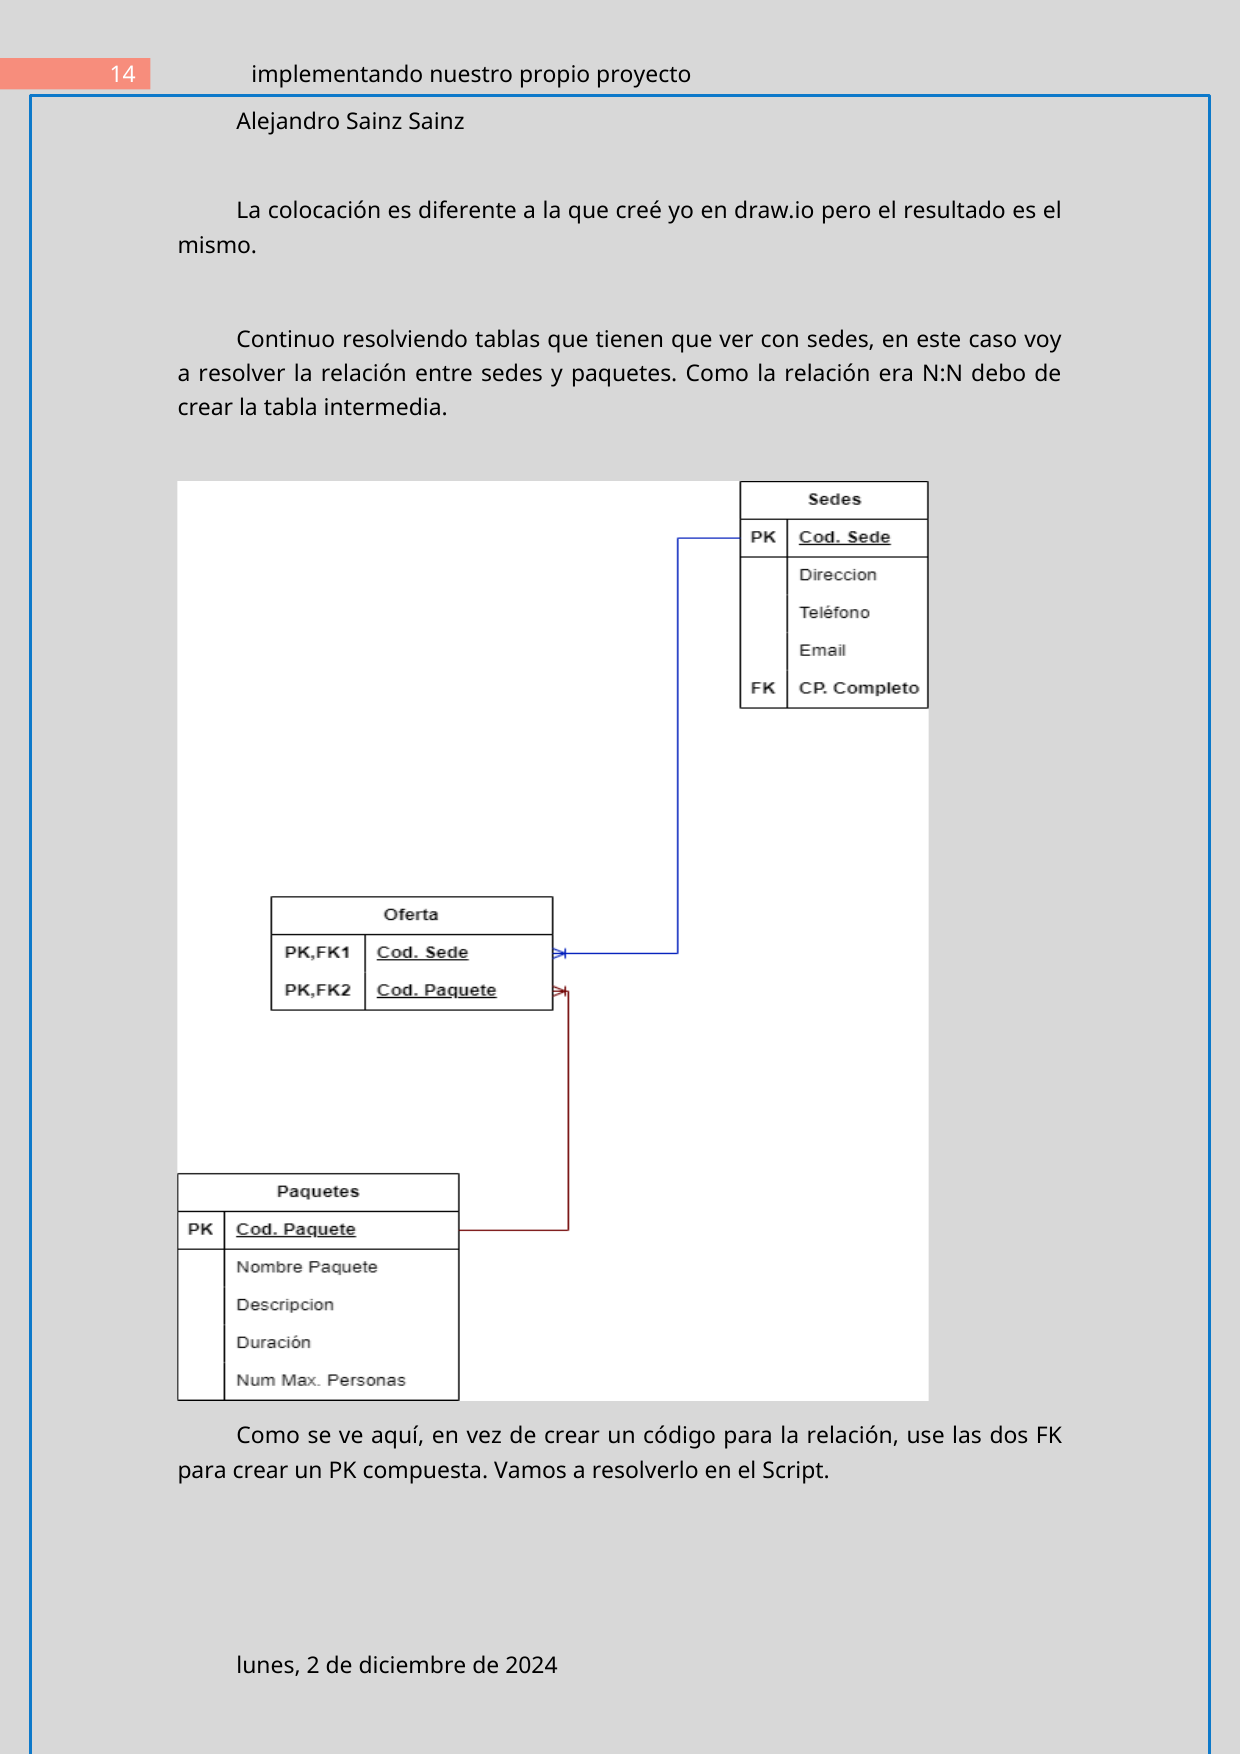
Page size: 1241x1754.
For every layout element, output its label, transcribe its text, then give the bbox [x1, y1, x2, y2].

picture [177, 481, 929, 1401]
text La colocación es diferente a la que creé yo en draw.io pero el resultado es el mismo. [177, 194, 1063, 260]
text Continuo resolviendo tablas que tienen que ver con sedes, en este caso voy a resolver la relación entre sedes y paquetes. Como la relación era N:N debo de crear la tabla intermedia. [177, 323, 1063, 423]
